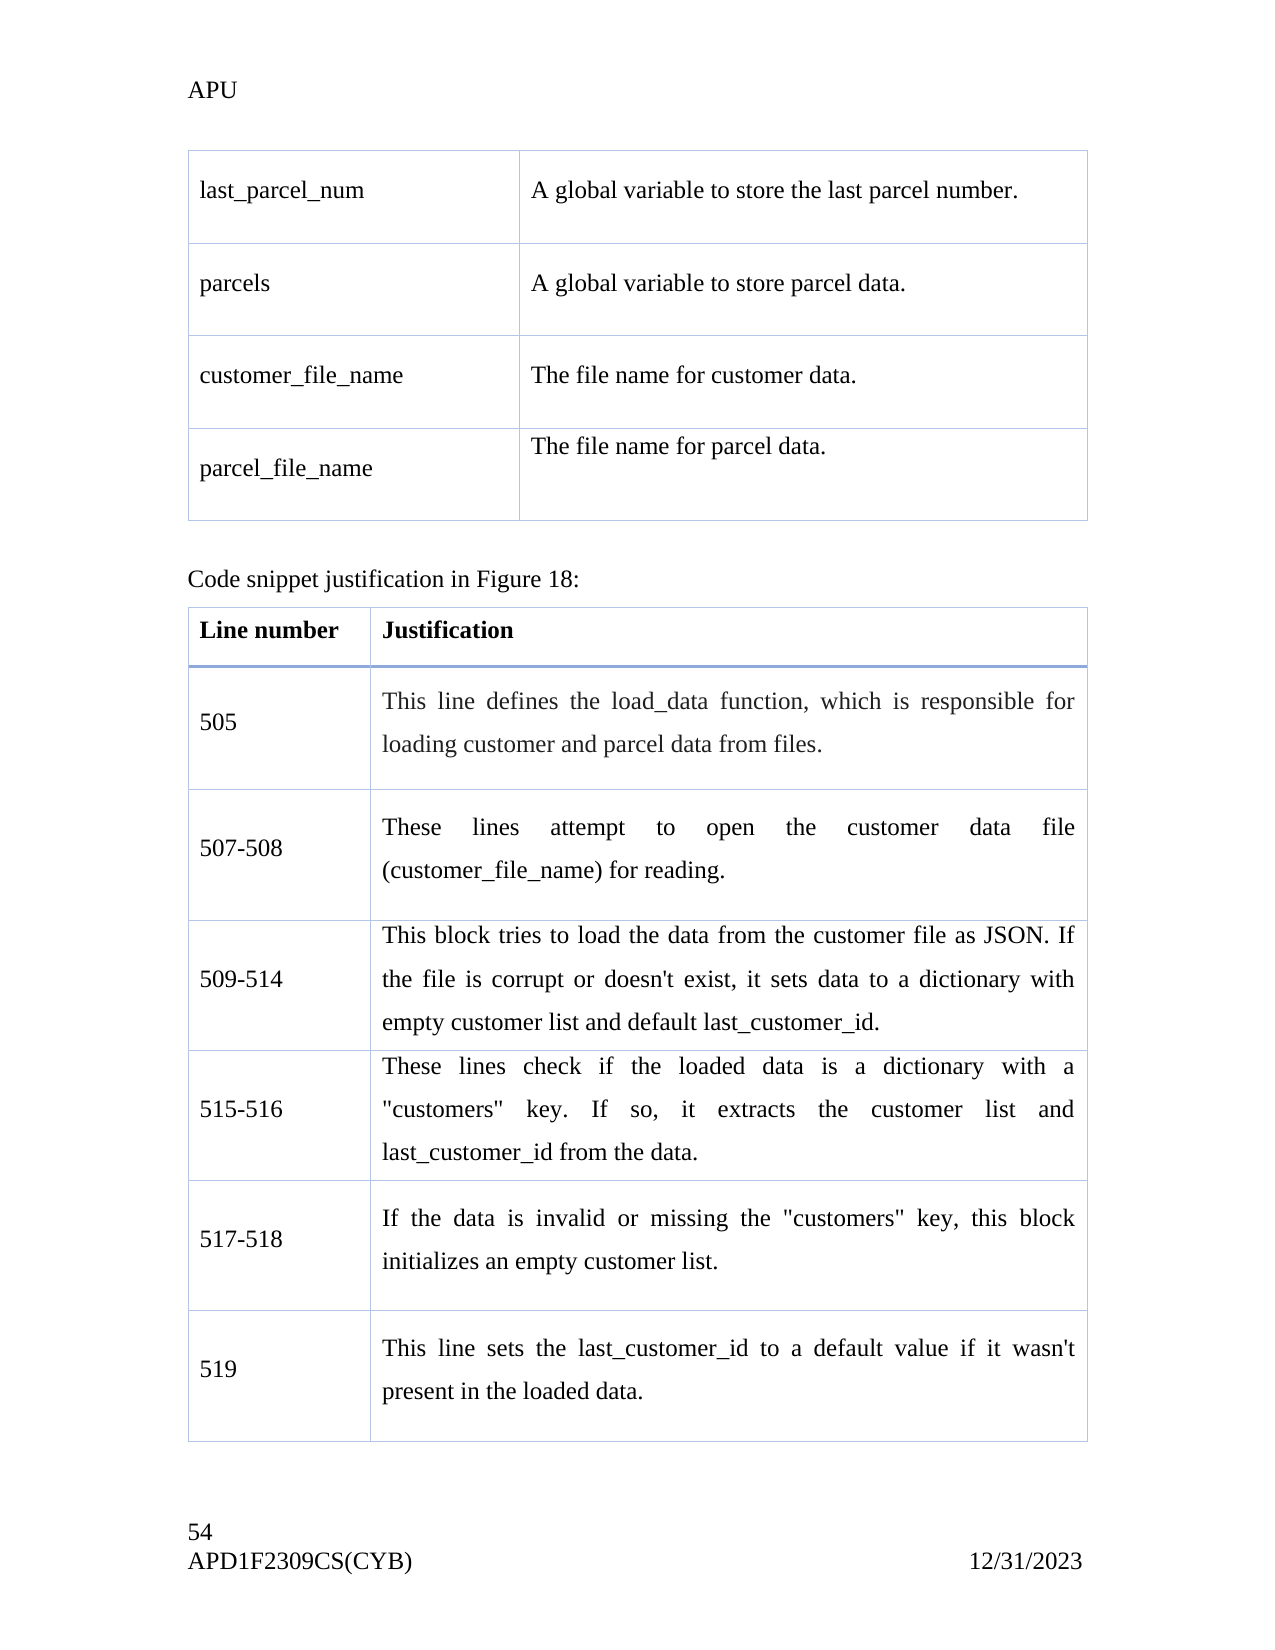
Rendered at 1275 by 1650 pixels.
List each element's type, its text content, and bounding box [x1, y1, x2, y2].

table_cell A global variable to store parcel data. [520, 244, 1087, 335]
table_header Justification [371, 608, 1087, 665]
table_cell parcel_file_name [189, 429, 519, 520]
table_cell last_parcel_num [189, 151, 519, 242]
table_cell This block tries to load the data from the customer file as JSON. If the file is corrupt or doesn't exist, it sets data to a dictionary with empty customer list and default last_customer_id. [371, 921, 1087, 1050]
table_cell 509-514 [189, 921, 370, 1050]
table_cell These lines check if the loaded data is a dictionary with a "customers" key. If so, it extracts the customer list and last_customer_id from the data. [371, 1051, 1087, 1180]
table_header Line number [189, 608, 370, 665]
table_cell The file name for parcel data. [520, 429, 1087, 520]
table_cell This line sets the last_customer_id to a default value if it wasn't present in the loaded data. [371, 1311, 1087, 1441]
table_cell parcels [189, 244, 519, 335]
table_cell A global variable to store the last parcel number. [520, 151, 1087, 242]
text Code snippet justification in Figure 18: [187, 564, 1087, 593]
table_cell 505 [189, 668, 370, 789]
table_cell The file name for customer data. [520, 336, 1087, 427]
table_cell These lines attempt to open the customer data file (customer_file_name) for reading. [371, 790, 1087, 919]
table_cell 519 [189, 1311, 370, 1441]
table_cell customer_file_name [189, 336, 519, 427]
table_cell 517-518 [189, 1181, 370, 1310]
table_cell If the data is invalid or missing the "customers" key, this block initializes an empty customer list. [371, 1181, 1087, 1310]
table_cell 515-516 [189, 1051, 370, 1180]
table_cell This line defines the load_data function, which is responsible for loading customer and parcel data from files. [371, 668, 1087, 789]
table_cell 507-508 [189, 790, 370, 919]
